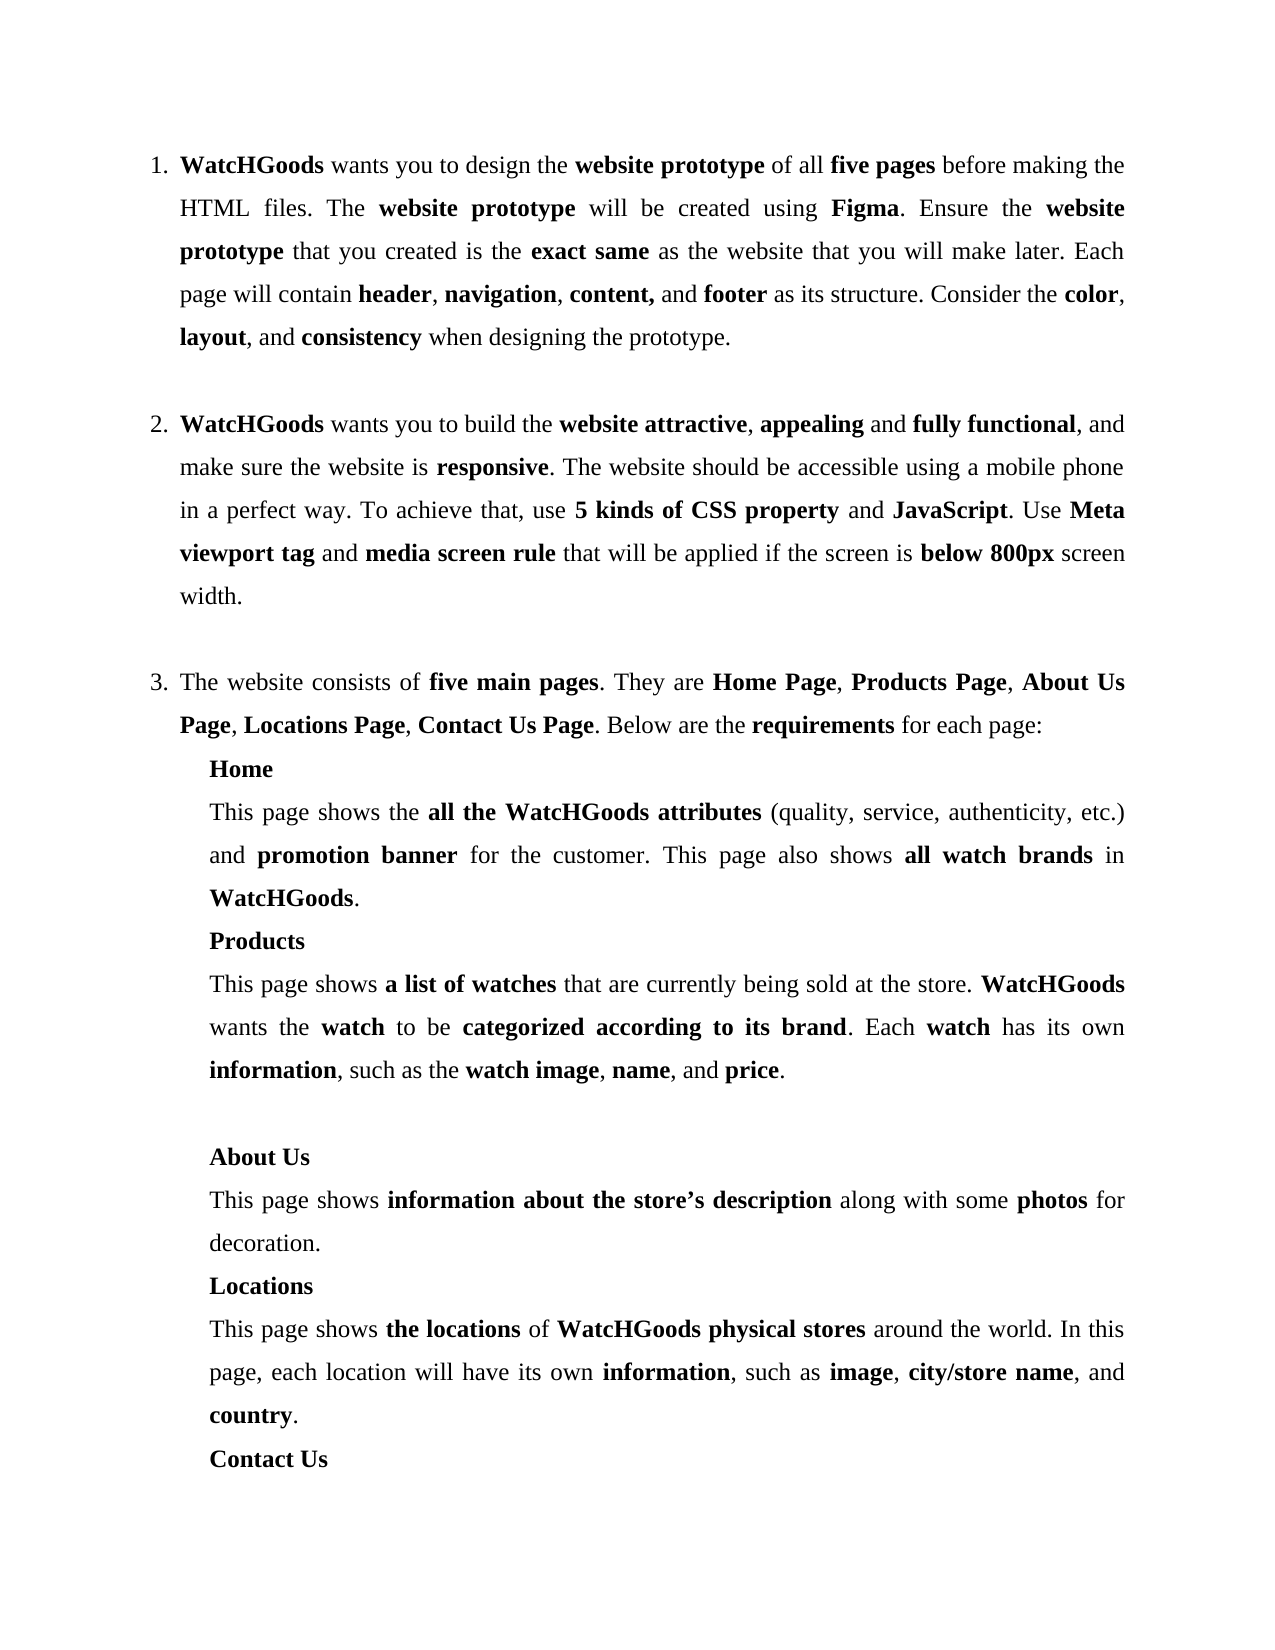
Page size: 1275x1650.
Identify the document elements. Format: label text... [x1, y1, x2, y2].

list About Us [179, 1142, 1125, 1171]
list This page shows a list of watches that are currently being sold at the store. WatcHGoods wants the watch to be categorized according to its brand. Each watch has its own information, such as the watch image, name, and price. [209, 969, 1125, 1084]
list The website consists of five main pages. They are Home Page, Products Page, About Us Page, Locations Page, Contact Us Page. Below are the requirements for each page: [150, 667, 1125, 739]
list Home [179, 754, 1125, 782]
list This page shows the locations of WatcHGoods physical stores around the world. In this page, each location will have its own information, such as image, city/store name, and country. [209, 1314, 1125, 1429]
list WatcHGoods wants you to build the website attractive, appealing and fully functional, and make sure the website is responsive. The website should be accessible using a mobile phone in a perfect way. To achieve that, use 5 kinds of CSS property and JavaScript. Use Meta viewport tag and media screen rule that will be applied if the screen is below 800px screen width. [150, 409, 1125, 610]
list Contact Us [179, 1444, 1125, 1472]
list Products [179, 926, 1125, 955]
list This page shows information about the store’s description along with some photos for decoration. [209, 1185, 1125, 1257]
list Locations [179, 1271, 1125, 1300]
list This page shows the all the WatcHGoods attributes (quality, service, authenticity, etc.) and promotion banner for the customer. This page also shows all watch brands in WatcHGoods. [209, 797, 1125, 912]
list WatcHGoods wants you to design the website prototype of all five pages before making the HTML files. The website prototype will be created using Figma. Ensure the website prototype that you created is the exact same as the website that you will make later. Each page will contain header, navigation, content, and footer as its structure. Consider the color, layout, and consistency when designing the prototype. [150, 150, 1125, 351]
